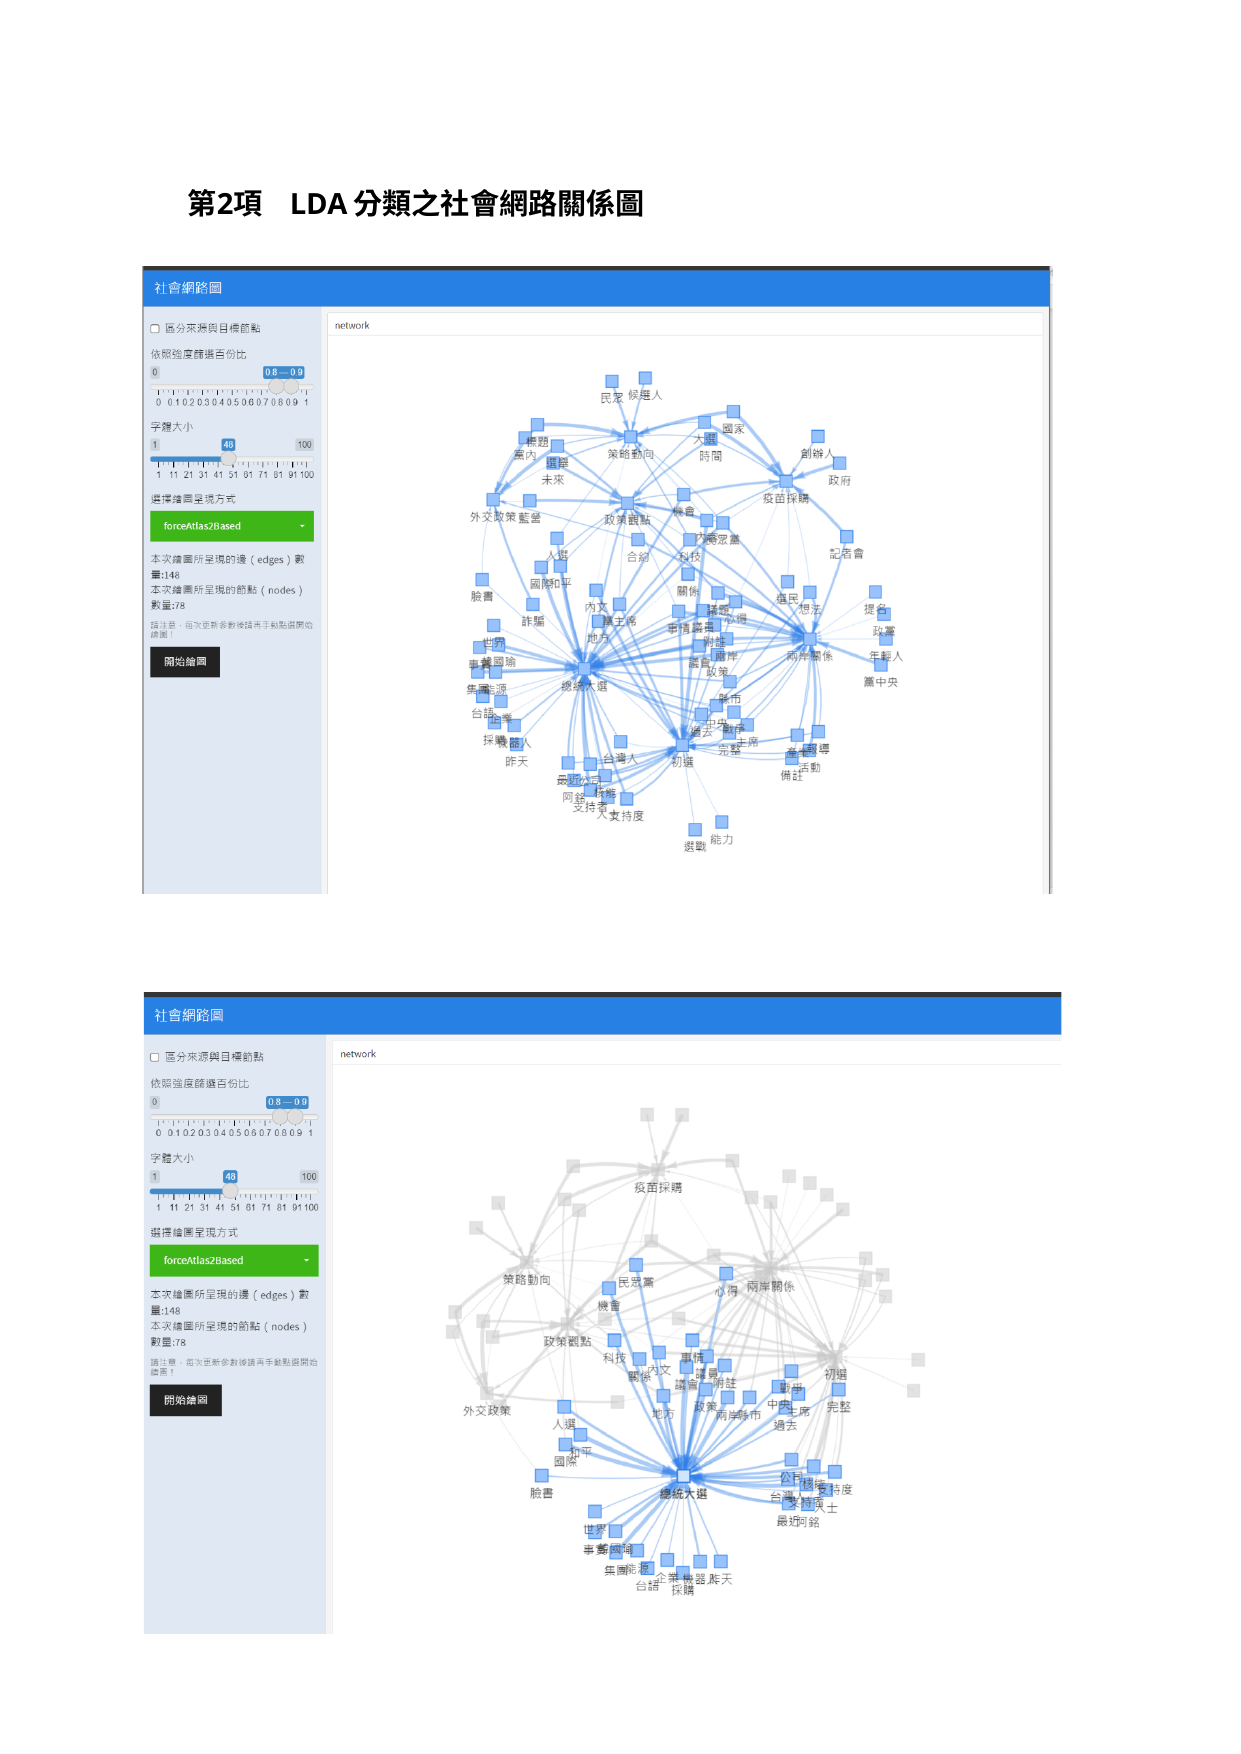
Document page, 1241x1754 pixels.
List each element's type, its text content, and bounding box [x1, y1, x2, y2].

subtitle LDA分類之社會網路關係圖 [187, 164, 1053, 239]
picture [143, 992, 1062, 1634]
picture [142, 266, 1053, 894]
